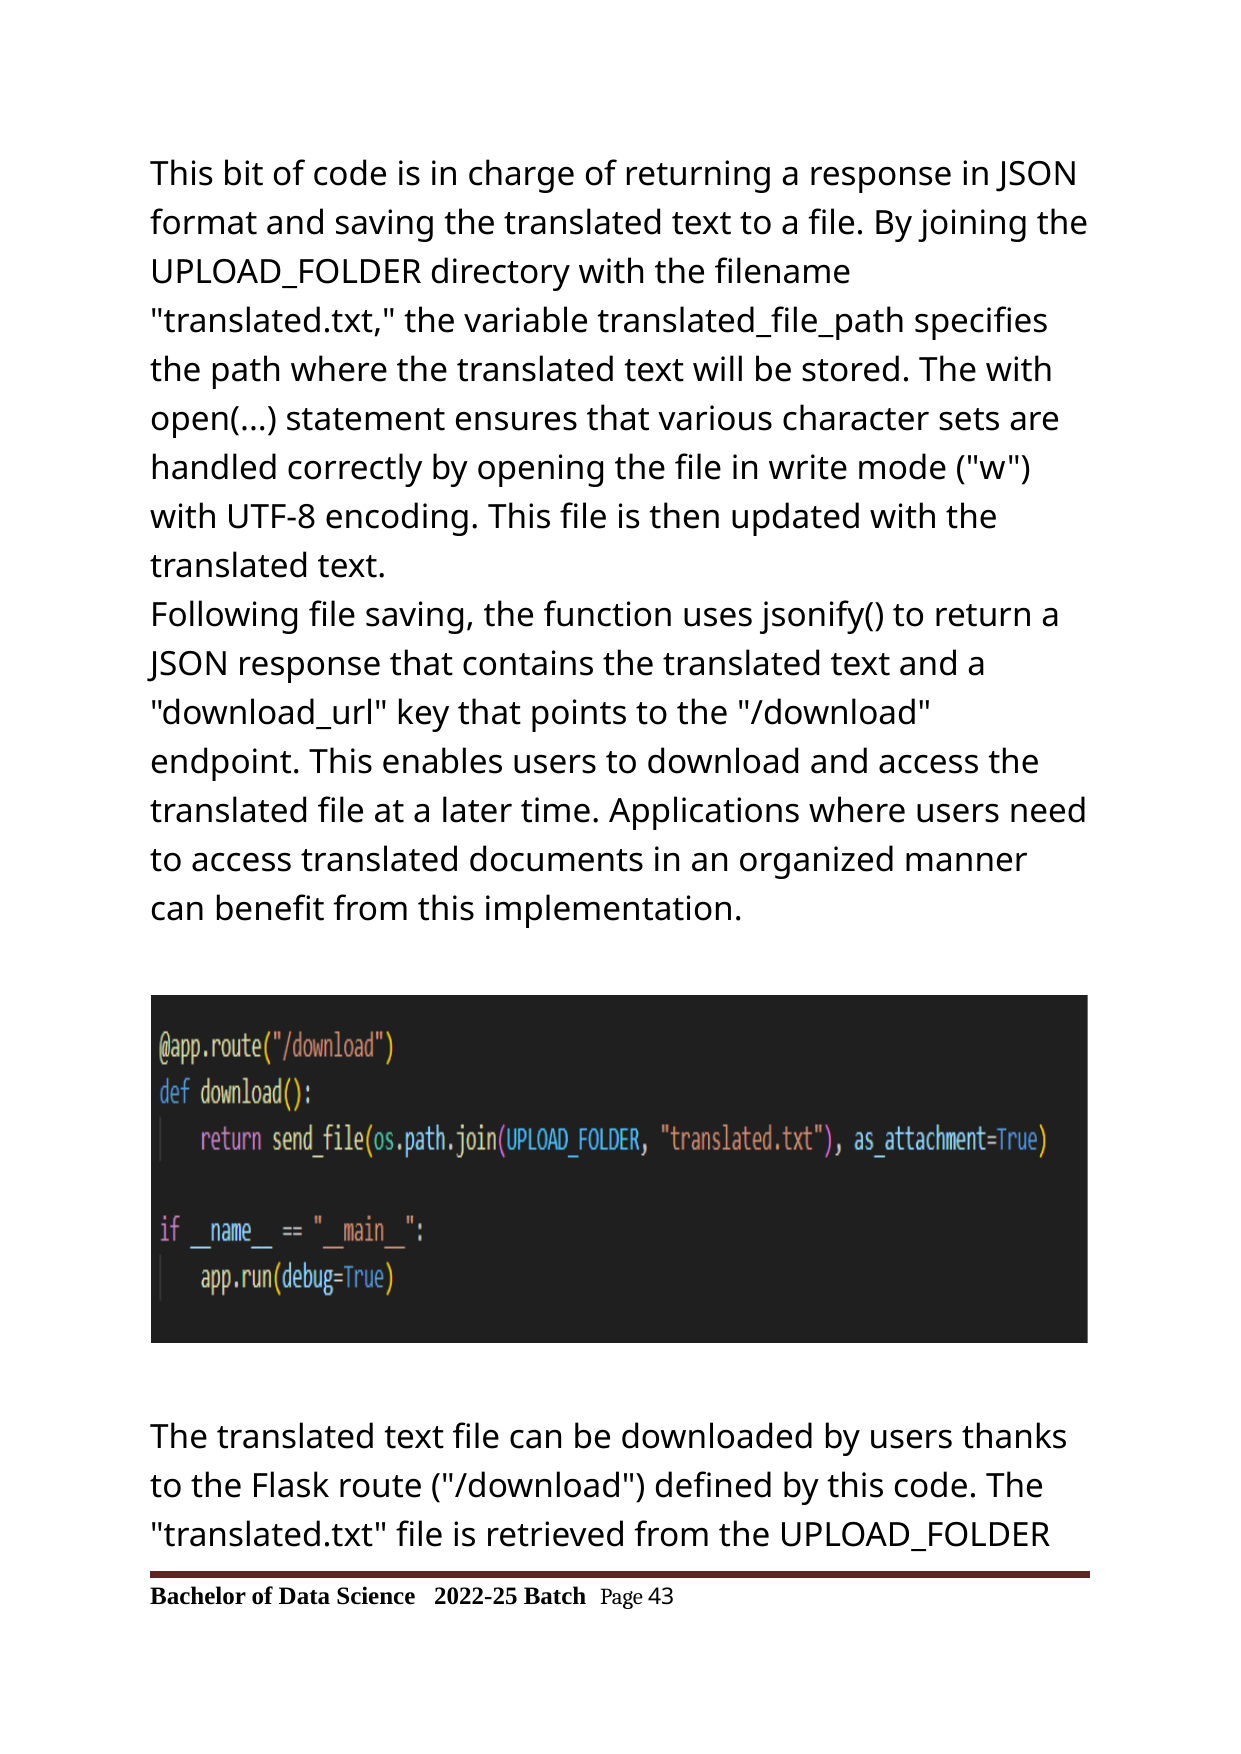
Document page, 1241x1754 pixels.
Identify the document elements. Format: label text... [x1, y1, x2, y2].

picture [150, 995, 1087, 1342]
text This bit of code is in charge of returning a response in JSON format and saving the translated text to a file. By joining the UPLOAD_FOLDER directory with the filename "translated.txt," the variable translated_file_path specifies the path where the translated text will be stored. The with open(...) statement ensures that various character sets are handled correctly by opening the file in write mode ("w") with UTF-8 encoding. This file is then updated with the translated text. Following file saving, the function uses jsonify() to return a JSON response that contains the translated text and a "download_url" key that points to the "/download" endpoint. This enables users to download and access the translated file at a later time. Applications where users need to access translated documents in an organized manner can benefit from this implementation. [150, 150, 1090, 930]
